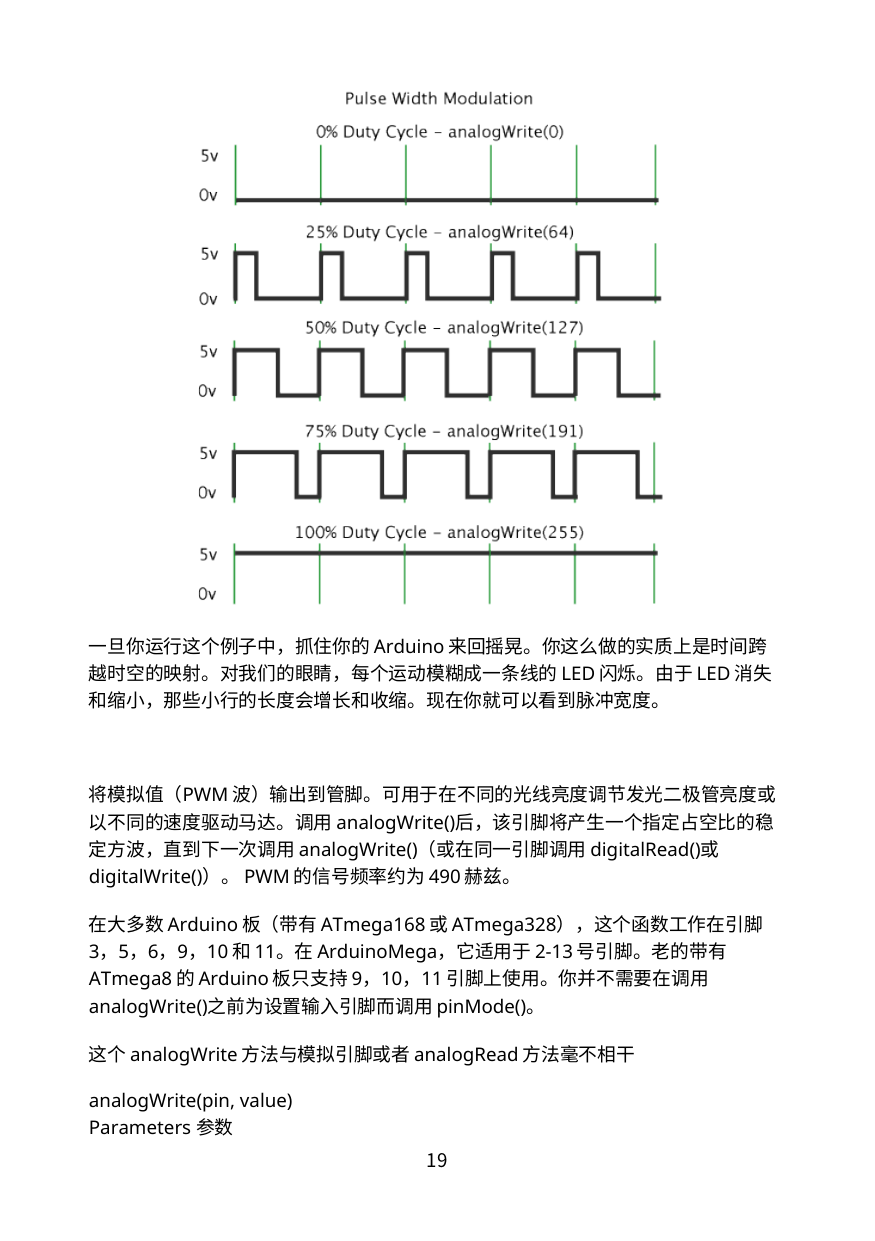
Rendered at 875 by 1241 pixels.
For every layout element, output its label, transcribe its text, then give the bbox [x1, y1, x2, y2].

text analogWrite(pin, value) [89, 1087, 785, 1113]
text 将模拟值（PWM波）输出到管脚。可用于在不同的光线亮度调节发光二极管亮度或以不同的速度驱动马达。调用analogWrite()后，该引脚将产生一个指定占空比的稳定方波，直到下一次调用analogWrite()（或在同一引脚调用digitalRead()或digitalWrite()）。 PWM的信号频率约为490赫兹。 [89, 780, 785, 889]
text 在大多数Arduino板（带有ATmega168或ATmega328），这个函数工作在引脚3，5，6，9，10和11。在ArduinoMega，它适用于2-13号引脚。老的带有ATmega8的Arduino板只支持9，10，11引脚上使用。你并不需要在调用analogWrite()之前为设置输入引脚而调用pinMode()。 [89, 910, 785, 1018]
text 一旦你运行这个例子中，抓住你的Arduino来回摇晃。你这么做的实质上是时间跨越时空的映射。对我们的眼睛，每个运动模糊成一条线的LED闪烁。由于LED消失和缩小，那些小行的长度会增长和收缩。现在你就可以看到脉冲宽度。 [89, 631, 785, 713]
text 这个analogWrite方法与模拟引脚或者analogRead方法毫不相干 [89, 1039, 785, 1066]
picture [198, 88, 676, 611]
text Parameters 参数 [89, 1113, 785, 1140]
